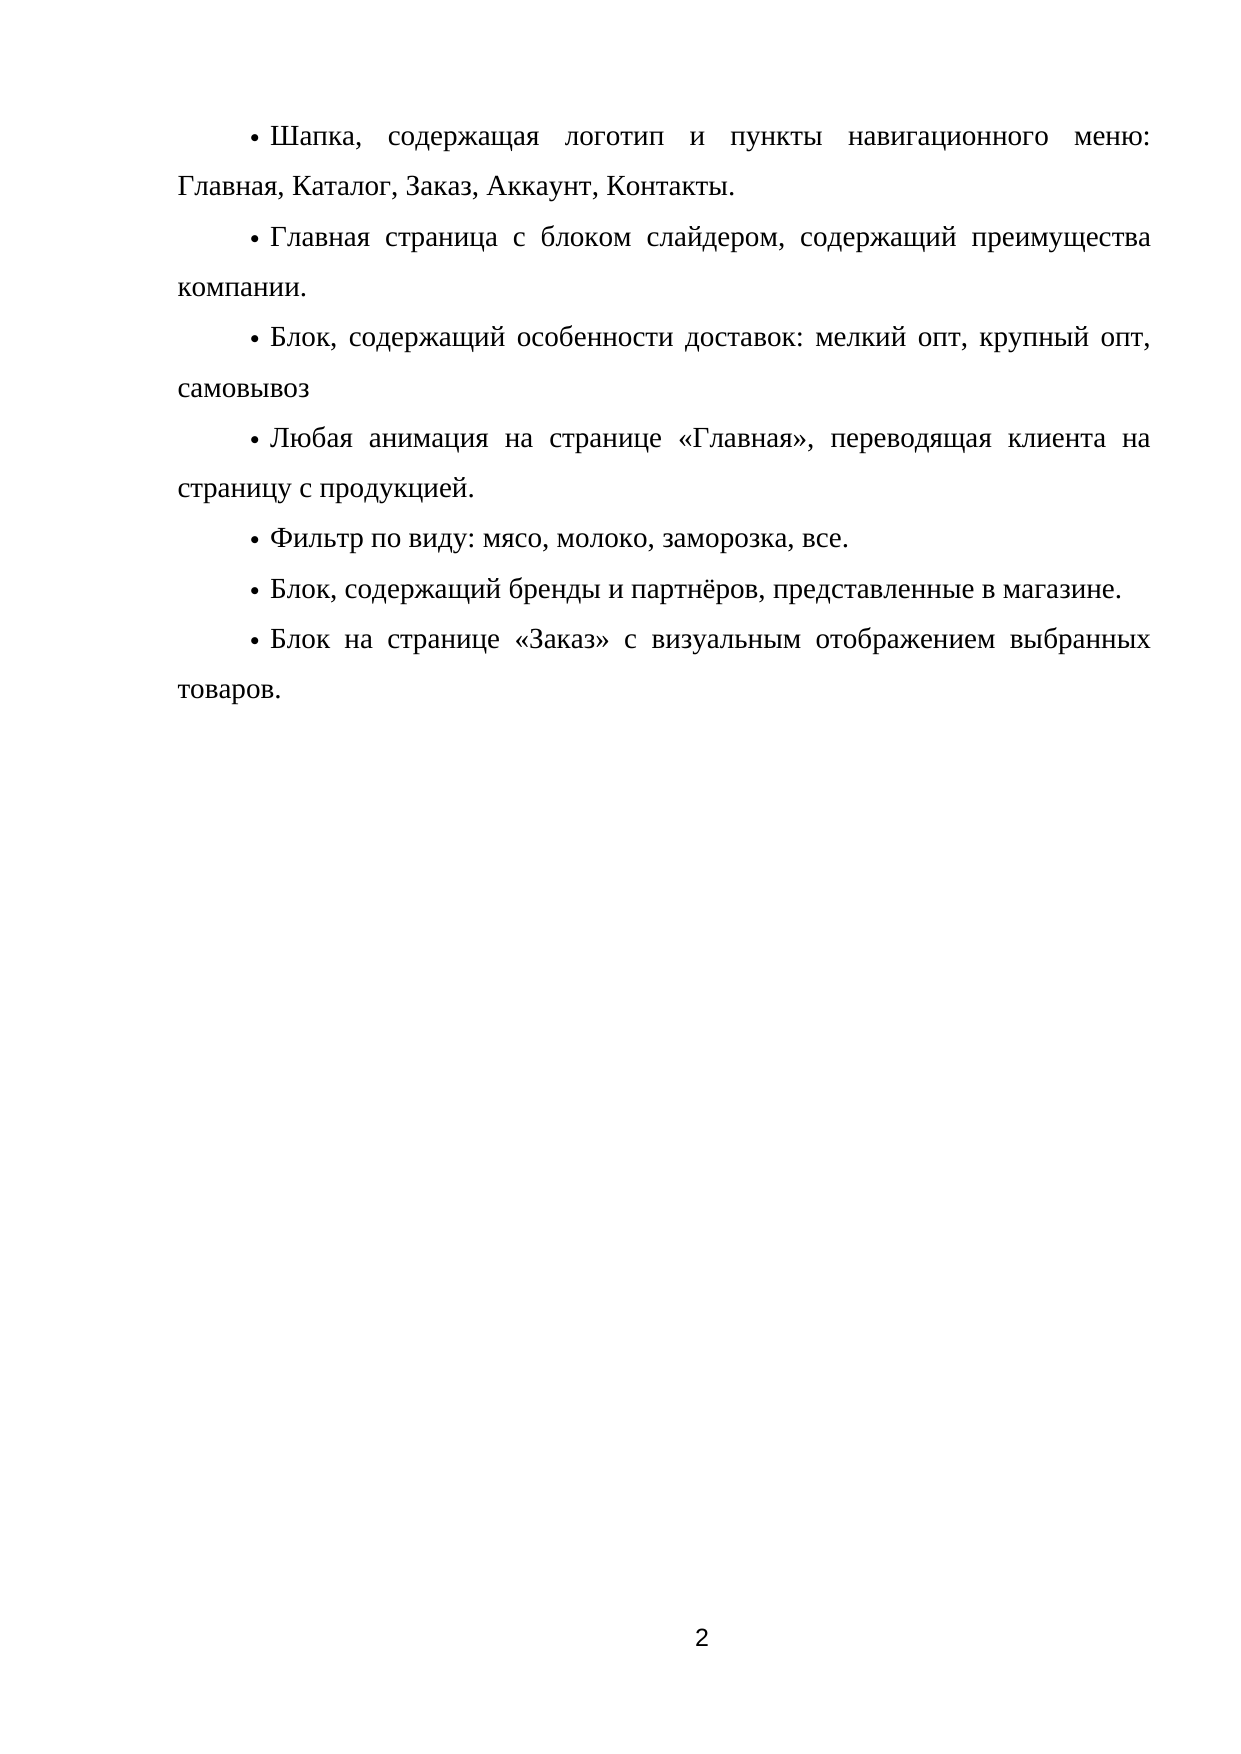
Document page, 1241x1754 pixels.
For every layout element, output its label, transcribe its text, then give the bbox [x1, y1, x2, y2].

list Любая анимация на странице «Главная», переводящая клиента на страницу с продукцией. [177, 420, 1152, 504]
list Главная страница с блоком слайдером, содержащий преимущества компании. [177, 219, 1152, 303]
list Блок, содержащий особенности доставок: мелкий опт, крупный опт, самовывоз [177, 319, 1152, 403]
list Шапка, содержащая логотип и пункты навигационного меню: Главная, Каталог, Заказ, Аккаунт, Контакты. [177, 118, 1152, 202]
list Блок на странице «Заказ» с визуальным отображением выбранных товаров. [177, 621, 1152, 705]
list Блок, содержащий бренды и партнёров, представленные в магазине. [177, 571, 1152, 604]
list Фильтр по виду: мясо, молоко, заморозка, все. [177, 521, 1152, 554]
